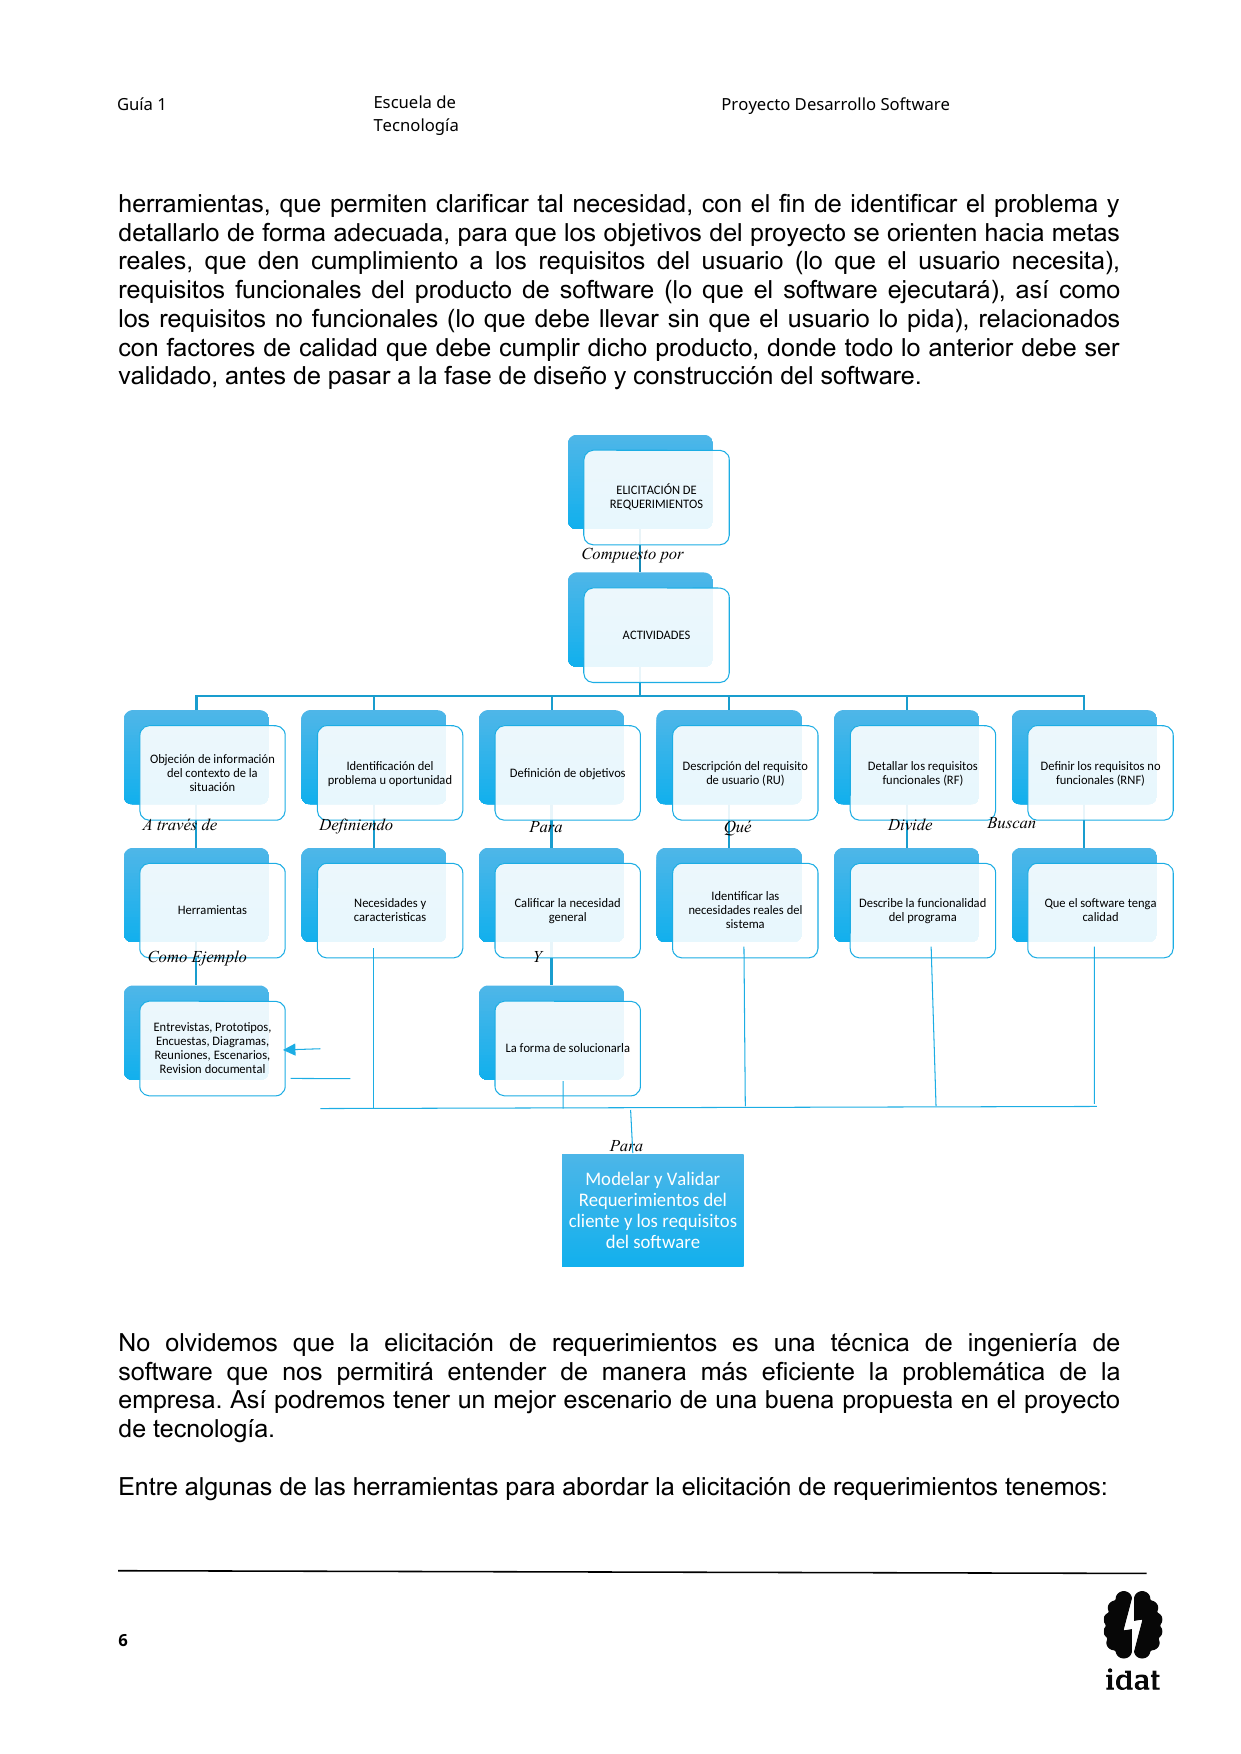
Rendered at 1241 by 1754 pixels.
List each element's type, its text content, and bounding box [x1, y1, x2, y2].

text Entre algunas de las herramientas para abordar la elicitación de requerimientos tenemos: [118, 1472, 1122, 1501]
picture [1103, 1591, 1163, 1690]
text No olvidemos que la elicitación de requerimientos es una técnica de ingeniería de software que nos permitirá entender de manera más eficiente la problemática de la empresa. Así podremos tener un mejor escenario de una buena propuesta en el proyecto de tecnología. [118, 1328, 1122, 1443]
